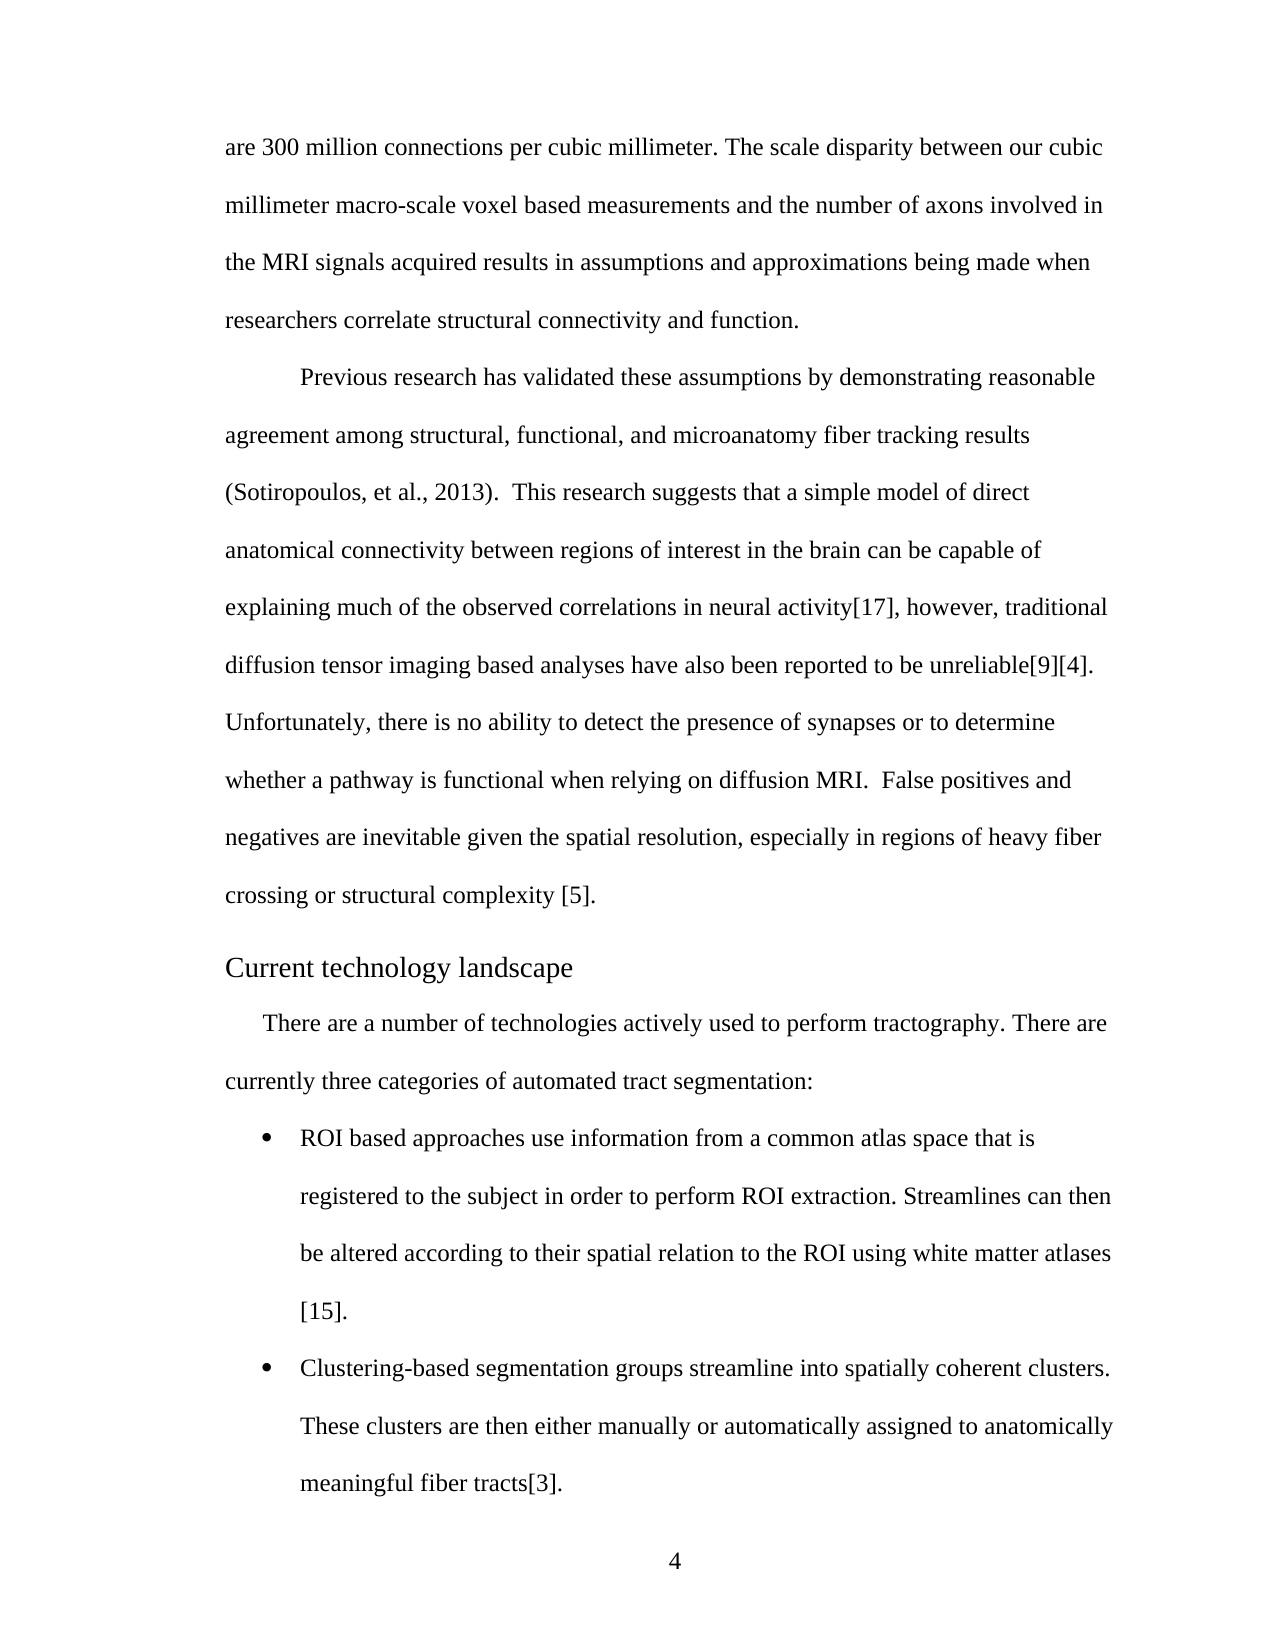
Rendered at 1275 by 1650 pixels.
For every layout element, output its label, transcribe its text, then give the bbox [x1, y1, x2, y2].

list ROI based approaches use information from a common atlas space that is registered to the subject in order to perform ROI extraction. Streamlines can then be altered according to their spatial relation to the ROI using white matter atlases [15]. [262, 1123, 1125, 1325]
text There are a number of technologies actively used to perform tractography. There are currently three categories of automated tract segmentation: [225, 1008, 1125, 1095]
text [225, 132, 1125, 334]
list Clustering-based segmentation groups streamline into spatially coherent clusters. These clusters are then either manually or automatically assigned to anatomically meaningful fiber tracts[3]. [262, 1353, 1125, 1497]
text Previous research has validated these assumptions by demonstrating reasonable agreement among structural, functional, and microanatomy fiber tracking results. This research suggests that a simple model of direct anatomical connectivity between regions of interest in the brain can be capable of explaining much of the observed correlations in neural activity[17], however, traditional diffusion tensor imaging based analyses have also been reported to be unreliable[9][4]. Unfortunately, there is no ability to detect the presence of synapses or to determine whether a pathway is functional when relying on diffusion MRI. False positives and negatives are inevitable given the spatial resolution, especially in regions of heavy fiber crossing or structural complexity [5]. [225, 362, 1125, 909]
subtitle Current technology landscape [225, 950, 1125, 983]
